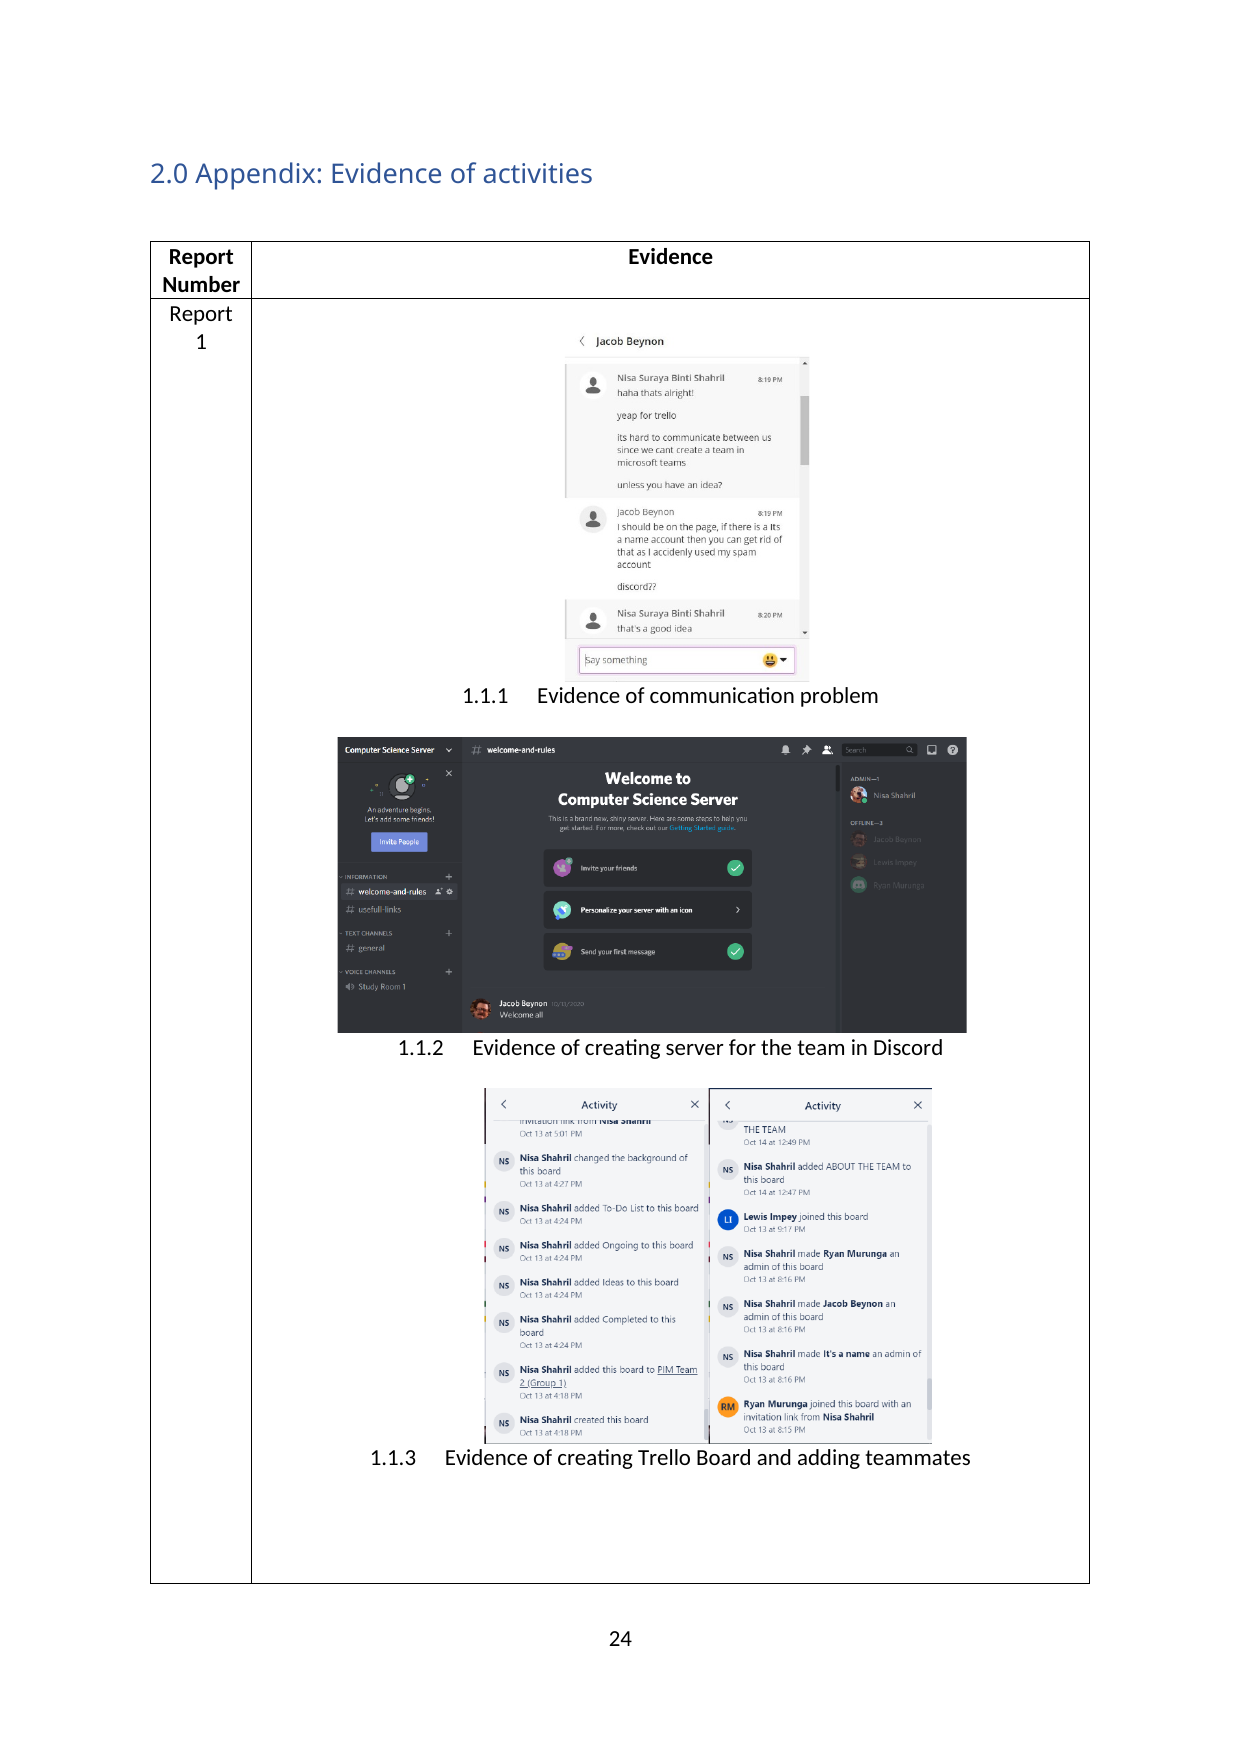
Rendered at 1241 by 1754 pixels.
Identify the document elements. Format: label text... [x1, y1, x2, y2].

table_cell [252, 299, 1089, 1583]
table_header Report Number [151, 242, 251, 298]
picture [564, 327, 810, 682]
picture [484, 1088, 932, 1444]
picture [337, 737, 967, 1033]
table_header Evidence [252, 242, 1089, 298]
table_cell Report 1 [151, 299, 251, 1583]
subtitle 2.0 Appendix: Evidence of activities [150, 154, 1090, 191]
